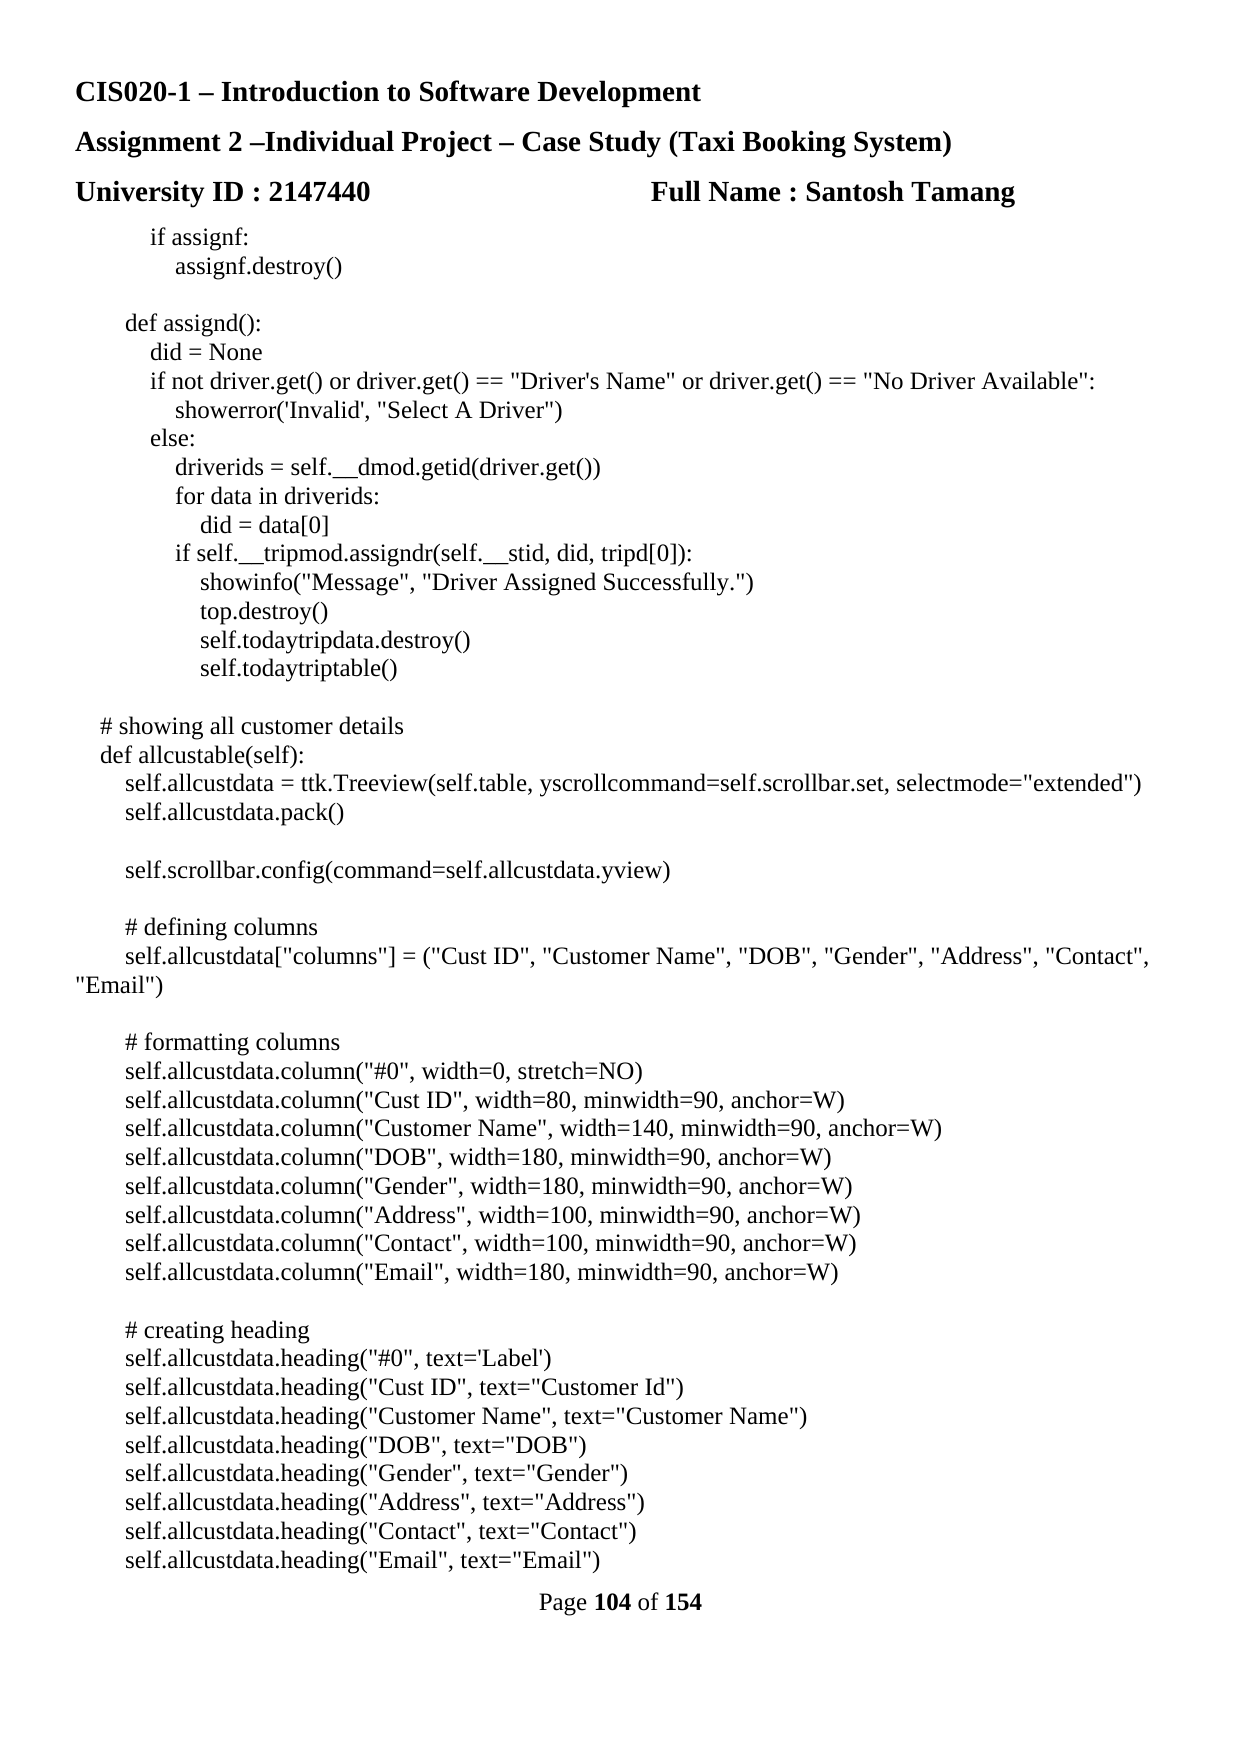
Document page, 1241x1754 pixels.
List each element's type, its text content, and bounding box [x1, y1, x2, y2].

text self.allcustdata.column("Cust ID", width=80, minwidth=90, anchor=W) [75, 1085, 1165, 1113]
text self.allcustdata.heading("DOB", text="DOB") [75, 1430, 1165, 1458]
text self.allcustdata.heading("Gender", text="Gender") [75, 1458, 1165, 1487]
text driverids = self.__dmod.getid(driver.get()) [75, 452, 1165, 481]
text self.allcustdata.heading("Contact", text="Contact") [75, 1516, 1165, 1545]
text showerror('Invalid', "Select A Driver") [75, 395, 1165, 423]
text self.allcustdata["columns"] = ("Cust ID", "Customer Name", "DOB", "Gender", "Address", "Contact", "Email") [75, 941, 1165, 998]
text # showing all customer details [75, 711, 1165, 740]
text else: [75, 423, 1165, 452]
text # formatting columns [75, 1027, 1165, 1056]
text if self.__tripmod.assigndr(self.__stid, did, tripd[0]): [75, 538, 1165, 567]
text self.allcustdata.heading("Address", text="Address") [75, 1487, 1165, 1516]
text self.todaytriptable() [75, 653, 1165, 682]
text self.allcustdata.heading("Customer Name", text="Customer Name") [75, 1401, 1165, 1430]
text showinfo("Message", "Driver Assigned Successfully.") [75, 567, 1165, 596]
text self.allcustdata.column("Contact", width=100, minwidth=90, anchor=W) [75, 1228, 1165, 1257]
text self.allcustdata.heading("Cust ID", text="Customer Id") [75, 1372, 1165, 1401]
text did = None [75, 337, 1165, 366]
text assignf.destroy() [75, 251, 1165, 280]
text self.allcustdata.heading("Email", text="Email") [75, 1545, 1165, 1573]
text self.allcustdata.column("Email", width=180, minwidth=90, anchor=W) [75, 1257, 1165, 1286]
text def assignd(): [75, 308, 1165, 337]
text if assignf: [75, 222, 1165, 251]
text # creating heading [75, 1315, 1165, 1343]
text self.allcustdata.column("#0", width=0, stretch=NO) [75, 1056, 1165, 1085]
text did = data[0] [75, 510, 1165, 538]
text self.allcustdata.column("Address", width=100, minwidth=90, anchor=W) [75, 1200, 1165, 1228]
text self.allcustdata.column("DOB", width=180, minwidth=90, anchor=W) [75, 1142, 1165, 1171]
text self.todaytripdata.destroy() [75, 625, 1165, 653]
text def allcustable(self): [75, 740, 1165, 768]
text top.destroy() [75, 596, 1165, 625]
text self.scrollbar.config(command=self.allcustdata.yview) [75, 855, 1165, 883]
text self.allcustdata.column("Customer Name", width=140, minwidth=90, anchor=W) [75, 1113, 1165, 1142]
text if not driver.get() or driver.get() == "Driver's Name" or driver.get() == "No Driver Available": [75, 366, 1165, 395]
text self.allcustdata.pack() [75, 797, 1165, 826]
text for data in driverids: [75, 481, 1165, 510]
text self.allcustdata.heading("#0", text='Label') [75, 1343, 1165, 1372]
text self.allcustdata = ttk.Treeview(self.table, yscrollcommand=self.scrollbar.set, selectmode="extended") [75, 768, 1165, 797]
text self.allcustdata.column("Gender", width=180, minwidth=90, anchor=W) [75, 1171, 1165, 1200]
text # defining columns [75, 912, 1165, 941]
